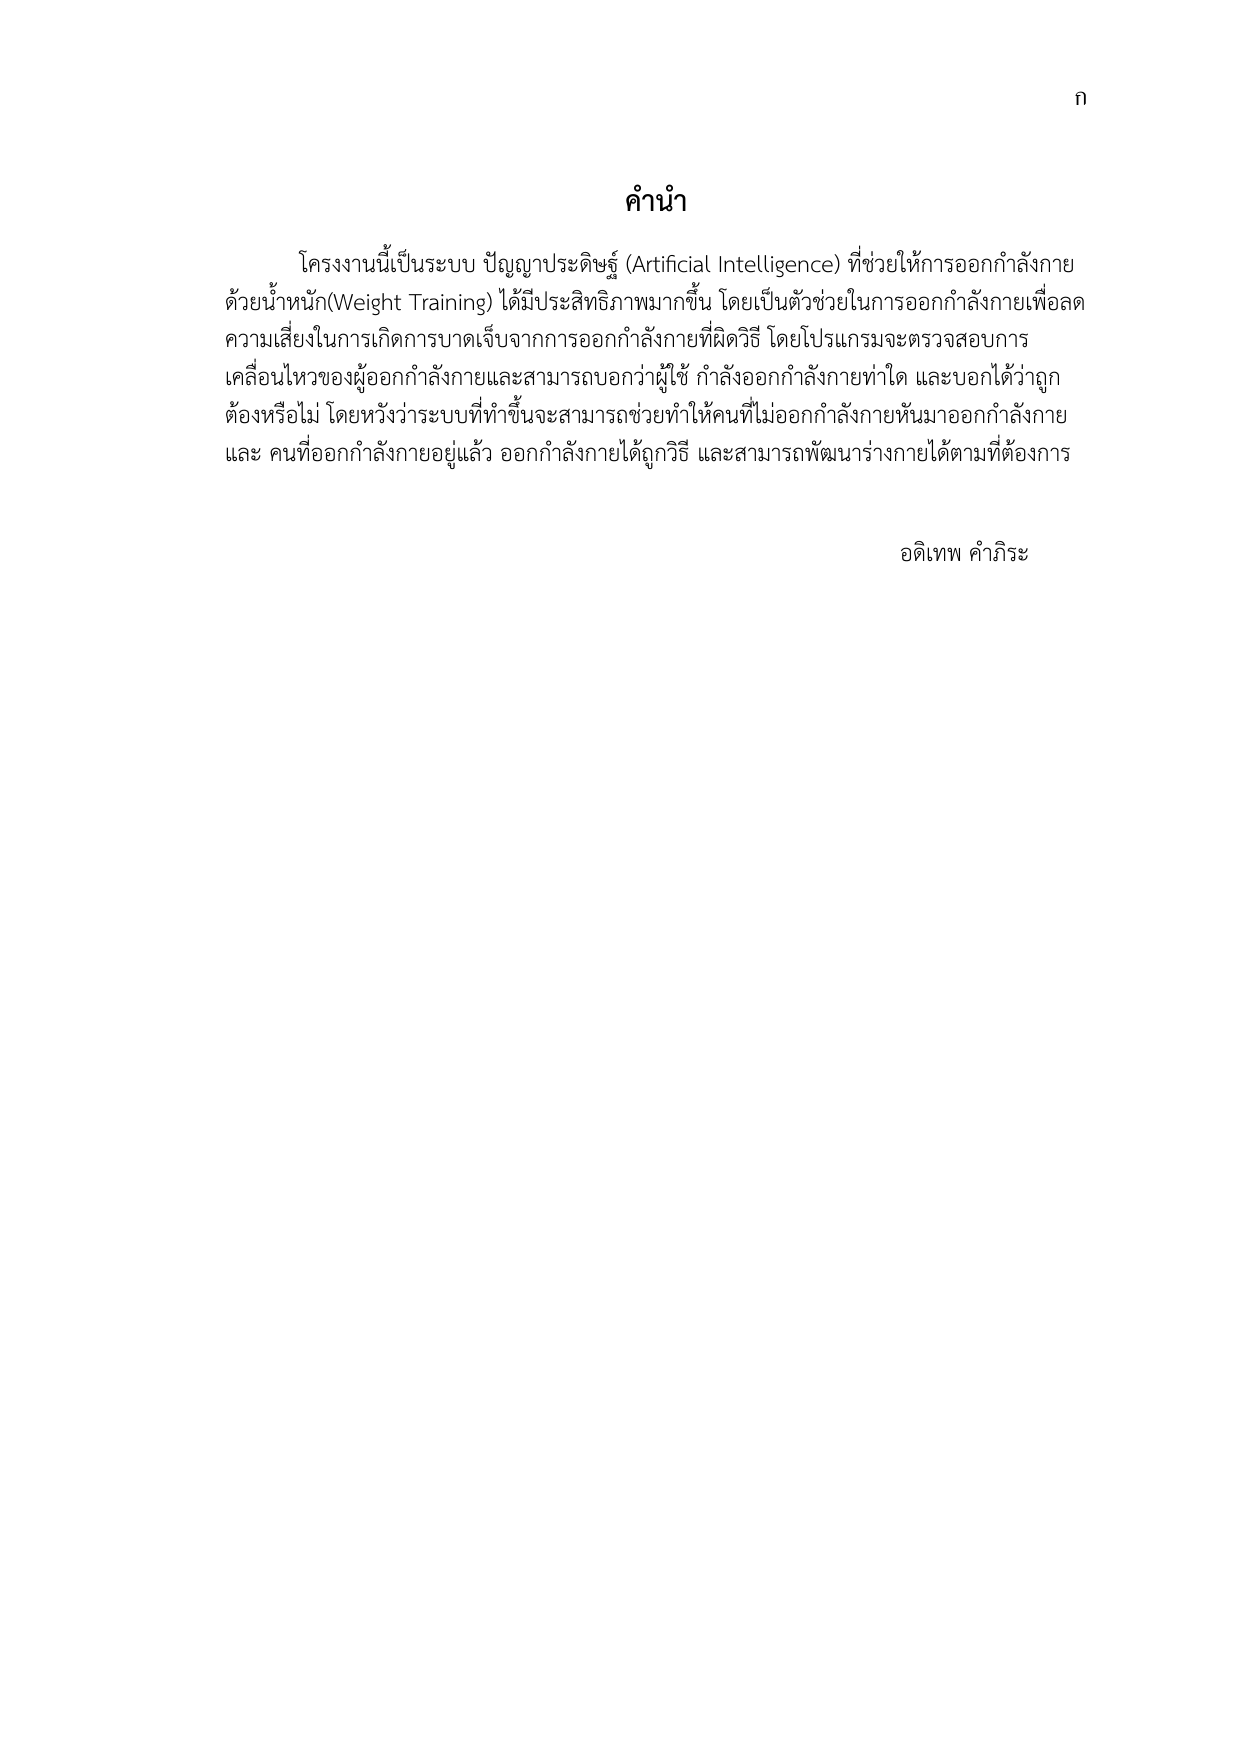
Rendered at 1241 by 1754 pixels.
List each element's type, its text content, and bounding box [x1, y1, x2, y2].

text โครงงานนี้เป็นระบบ ปัญญาประดิษฐ์ (Artificial Intelligence) ที่ช่วยให้การออกกำลังกายด้วยน้ำหนัก(Weight Training) ได้มีประสิทธิภาพมากขึ้น โดยเป็นตัวช่วยในการออกกำลังกายเพื่อลดความเสี่ยงในการเกิดการบาดเจ็บจากการออกกำลังกายที่ผิดวิธี โดยโปรแกรมจะตรวจสอบการเคลื่อนไหวของผู้ออกกำลังกายและสามารถบอกว่าผู้ใช้ กำลังออกกำลังกายท่าใด และบอกได้ว่าถูกต้องหรือไม่ โดยหวังว่าระบบที่ทำขึ้นจะสามารถช่วยทำให้คนที่ไม่ออกกำลังกายหันมาออกกำลังกายและ คนที่ออกกำลังกายอยู่แล้ว ออกกำลังกายได้ถูกวิธี และสามารถพัฒนาร่างกายได้ตามที่ต้องการ [225, 243, 1087, 469]
subtitle คำนำ [225, 175, 1087, 231]
text อดิเทพ คำภิระ [900, 532, 1087, 570]
